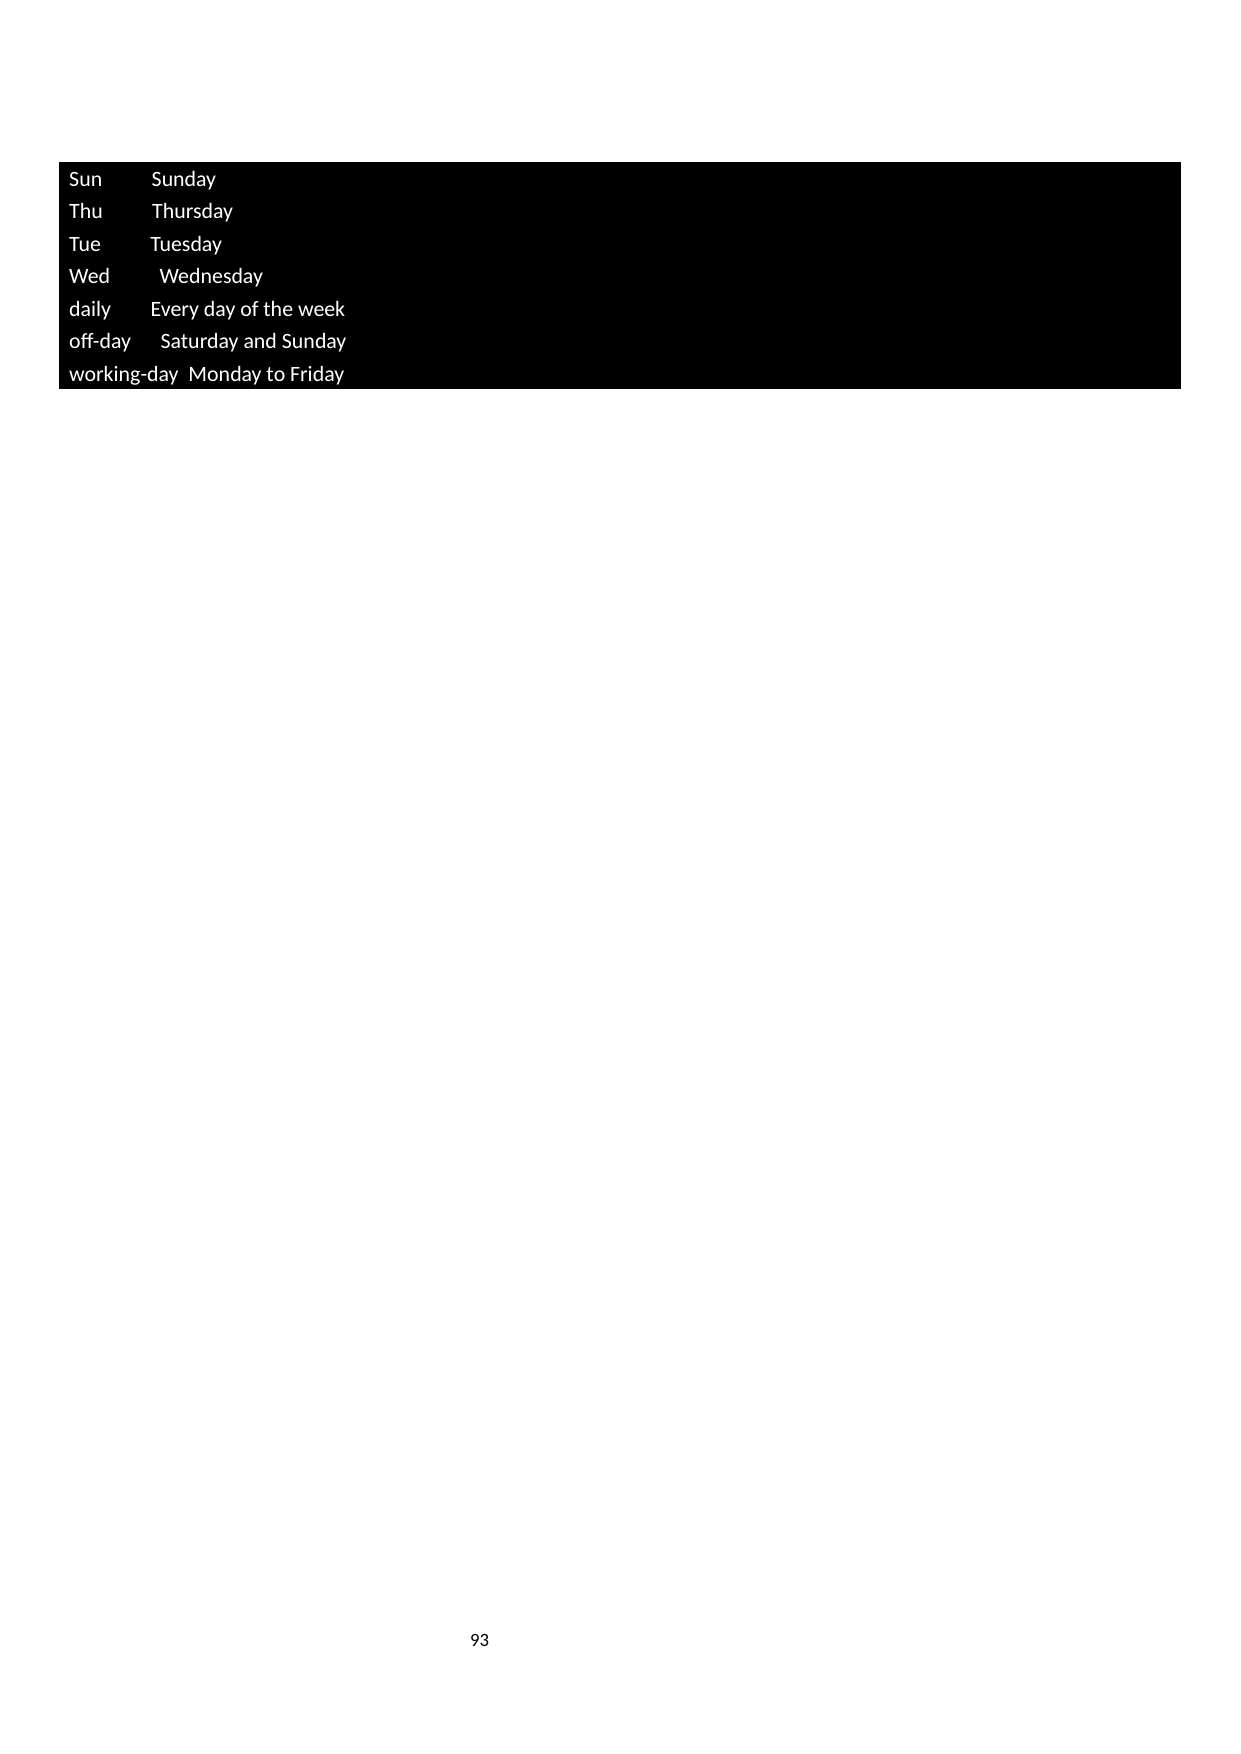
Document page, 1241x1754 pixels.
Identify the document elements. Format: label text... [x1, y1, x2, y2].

text Thu Thursday [59, 194, 1181, 227]
text Tue Tuesday [59, 227, 1181, 259]
text off-day Saturday and Sunday [59, 324, 1181, 357]
text Sun Sunday [59, 162, 1181, 194]
text daily Every day of the week [59, 292, 1181, 324]
text working-day Monday to Friday [59, 357, 1181, 389]
text Wed Wednesday [59, 259, 1181, 292]
